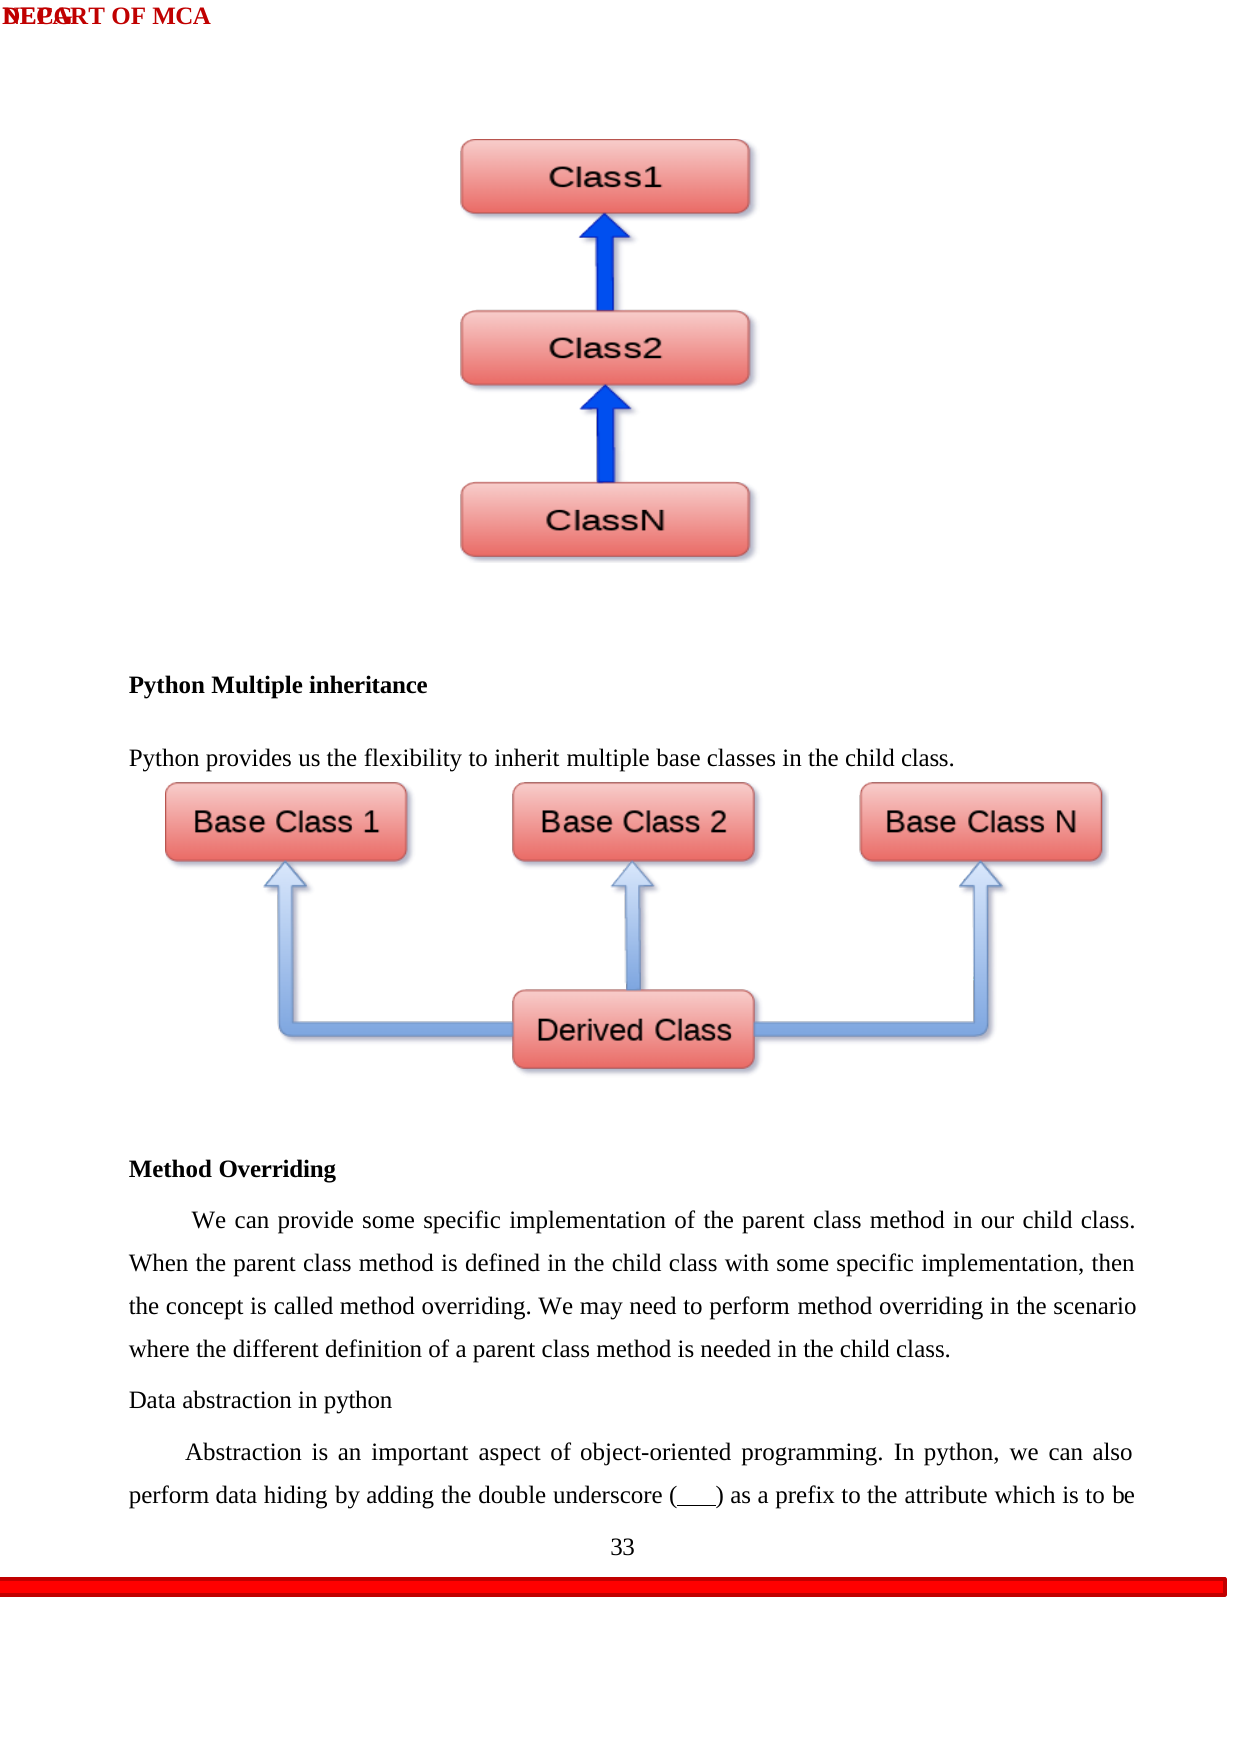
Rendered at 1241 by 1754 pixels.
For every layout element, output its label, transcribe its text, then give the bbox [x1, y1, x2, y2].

text 33 [610, 1532, 1190, 1561]
subtitle Method Overriding [128, 1154, 1190, 1183]
text Python provides us the flexibility to inherit multiple base classes in the child class. [128, 743, 1190, 772]
text Abstraction is an important aspect of object-oriented programming. In python, we can also perform data hiding by adding the double underscore ( ) as a prefix to the attribute which is to be [128, 1437, 1137, 1509]
picture [165, 781, 1109, 1078]
text Data abstraction in python [128, 1385, 1190, 1414]
subtitle Python Multiple inheritance [128, 670, 1190, 699]
picture [459, 139, 760, 563]
text We can provide some specific implementation of the parent class method in our child class. When the parent class method is defined in the child class with some specific implementation, then the concept is called method overriding. We may need to perform method overriding in the scenario where the different definition of a parent class method is needed in the child class. [128, 1205, 1137, 1363]
